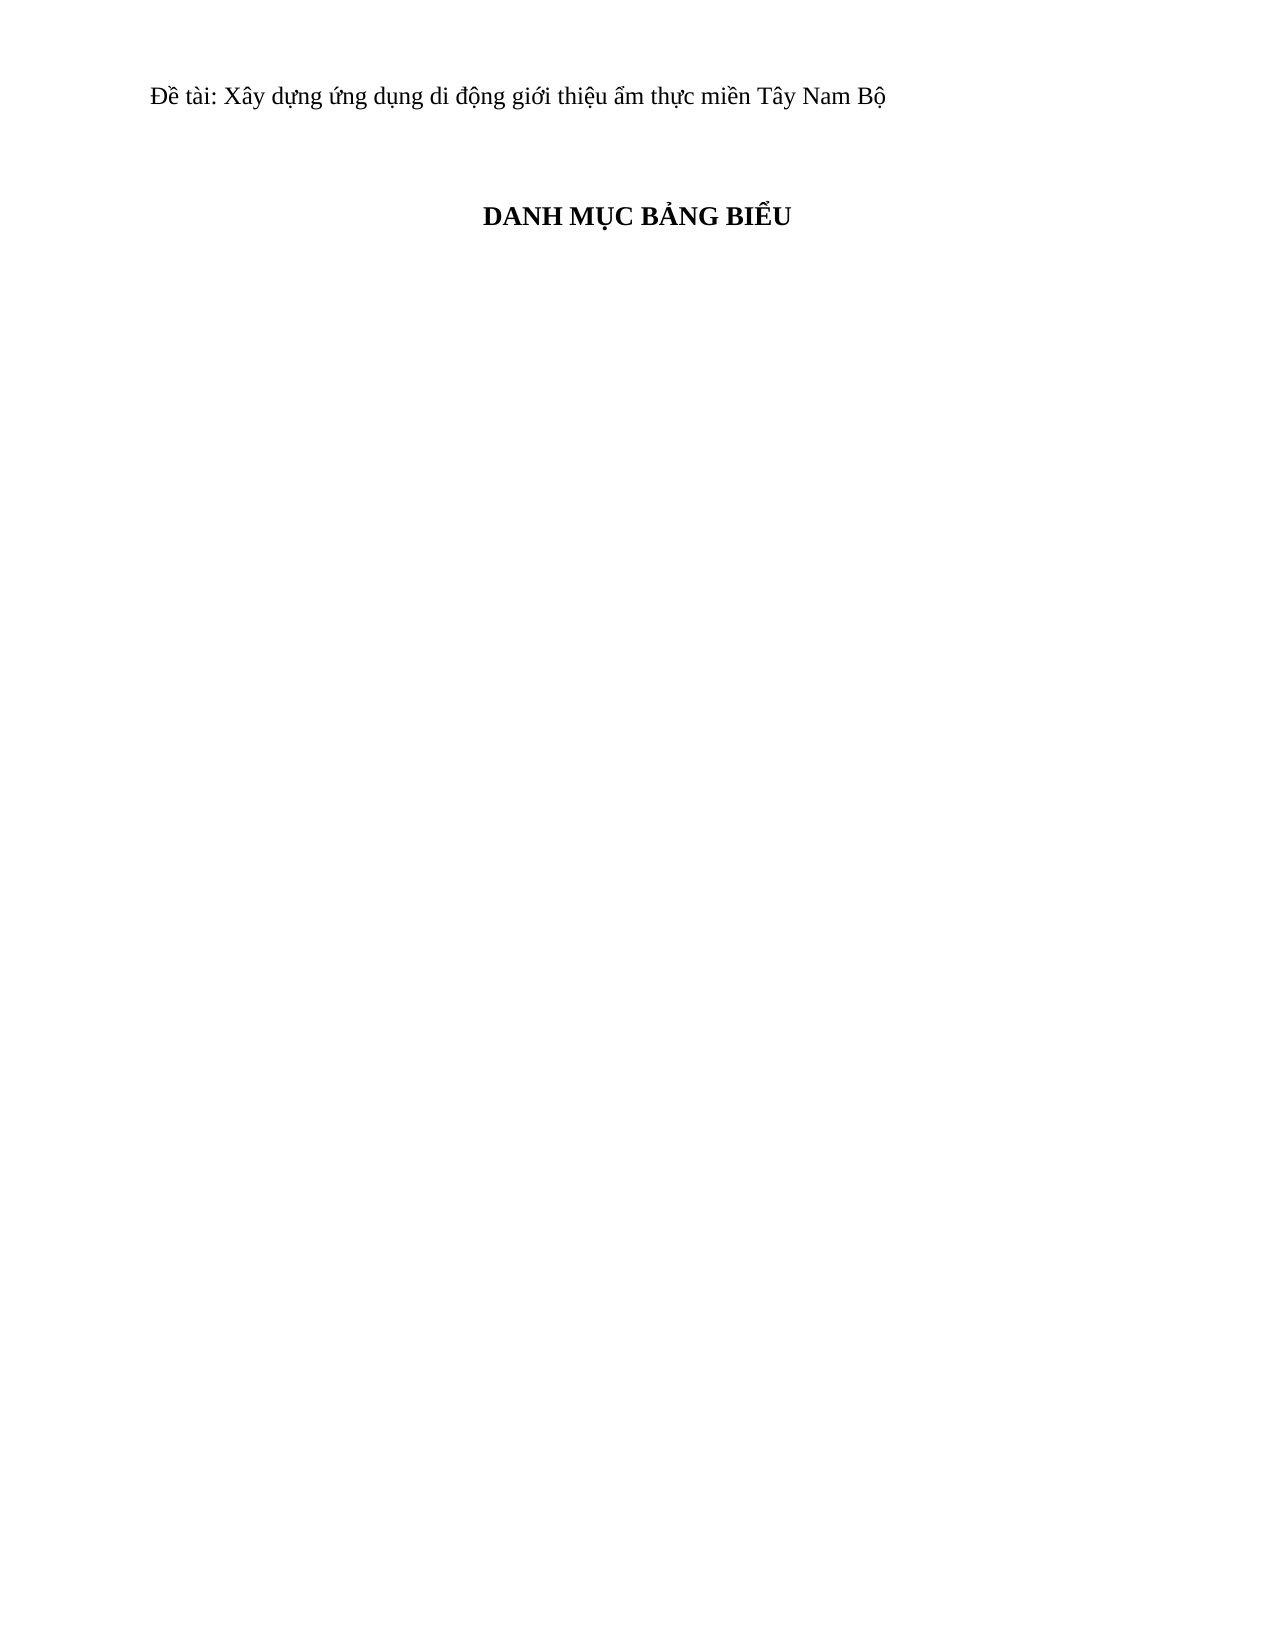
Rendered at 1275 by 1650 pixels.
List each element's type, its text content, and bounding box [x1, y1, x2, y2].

subtitle DANH MỤC BẢNG BIỂU [150, 200, 1125, 231]
